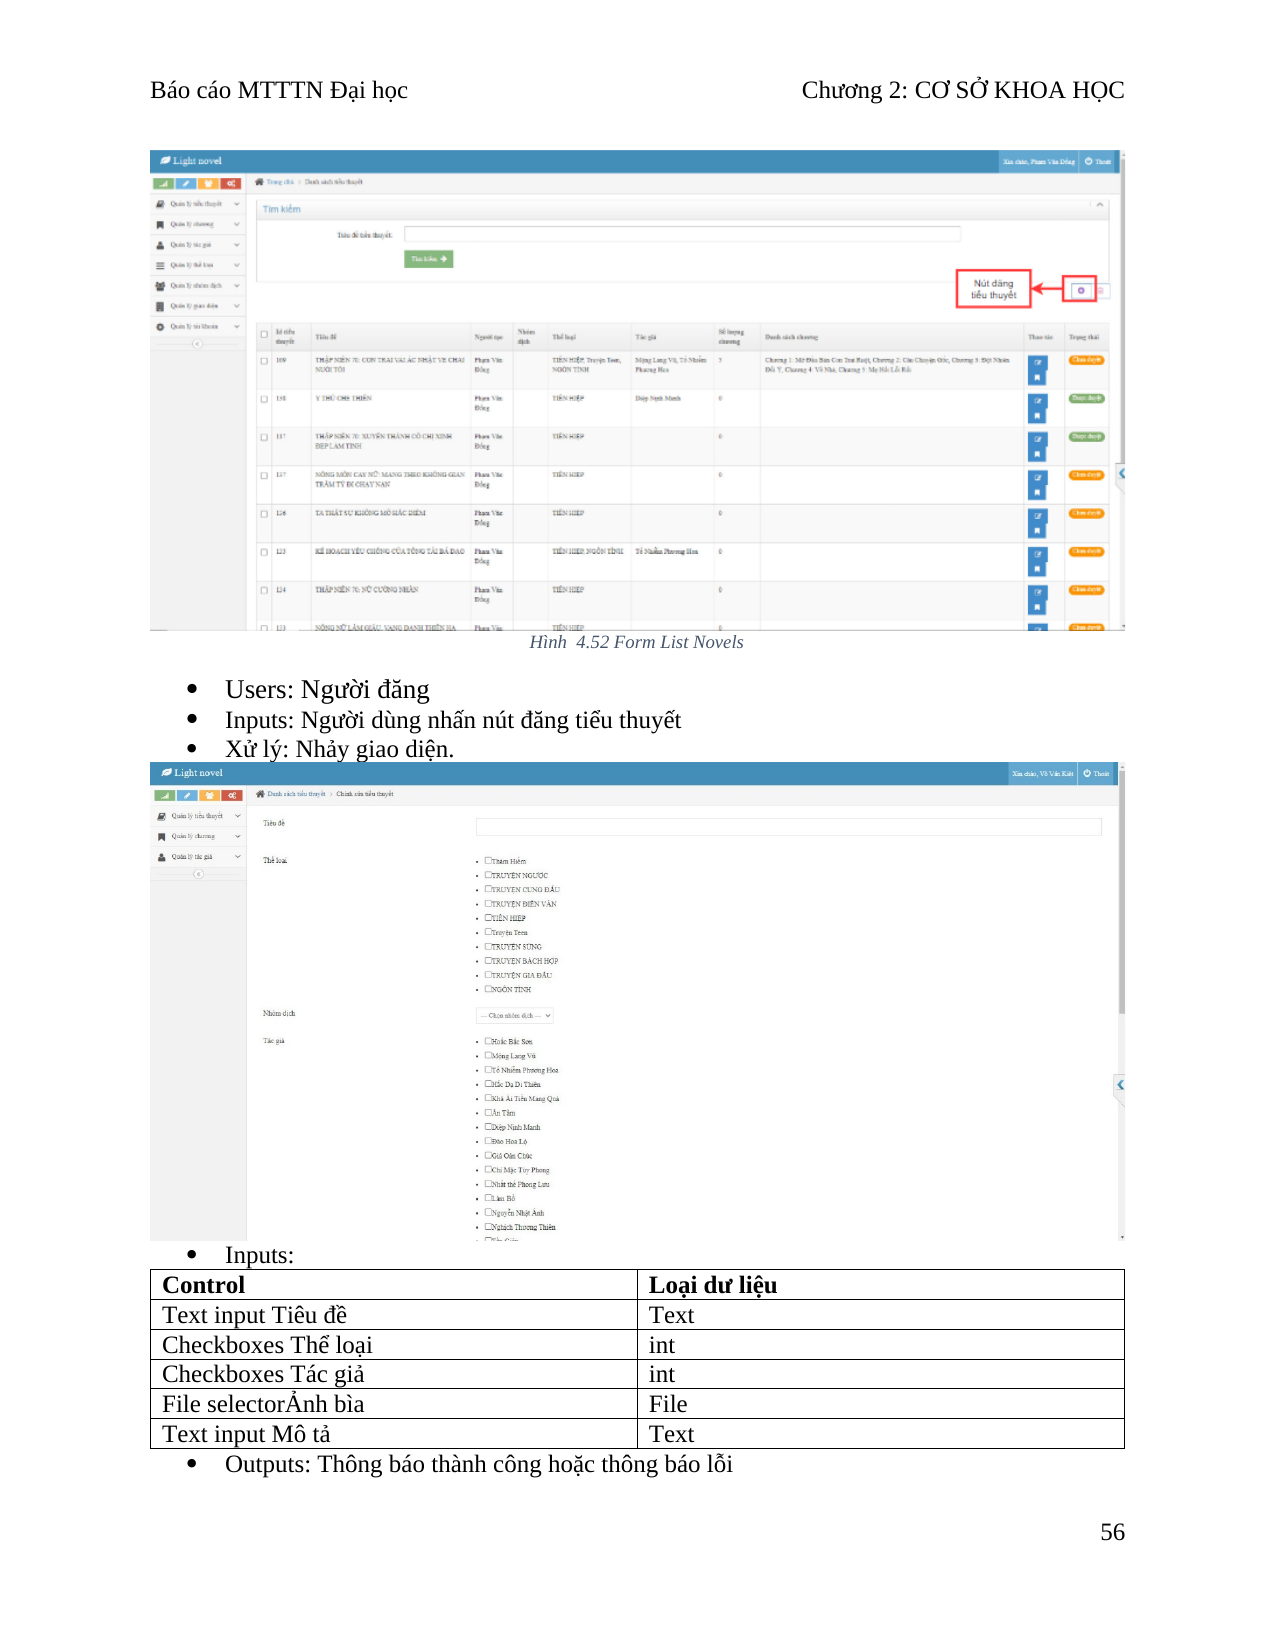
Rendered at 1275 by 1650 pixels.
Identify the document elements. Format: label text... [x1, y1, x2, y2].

table_cell int [638, 1330, 1124, 1358]
table_header Loại dư liệu [638, 1270, 1124, 1299]
table_cell Text input Mô tả [151, 1419, 637, 1448]
table_header Control [151, 1270, 637, 1299]
table_cell Checkboxes Thể loại [151, 1330, 637, 1358]
list Inputs: Người dùng nhấn nút đăng tiểu thuyết [187, 705, 1125, 734]
list Xử lý: Nhảy giao diện. [187, 734, 1125, 762]
table_cell Text input Tiêu đề [151, 1300, 637, 1329]
table_cell Text [638, 1419, 1124, 1448]
list Inputs: [187, 1241, 1125, 1269]
picture [150, 150, 1125, 631]
table_cell File [638, 1389, 1124, 1418]
table_cell Checkboxes Tác giả [151, 1360, 637, 1388]
table_cell Text [638, 1300, 1124, 1329]
table_cell int [638, 1360, 1124, 1388]
table_cell File selectorẢnh bìa [151, 1389, 637, 1418]
list Outputs: Thông báo thành công hoặc thông báo lỗi [187, 1449, 1125, 1478]
picture [150, 762, 1125, 1241]
list Users: Người đăng [187, 673, 1125, 705]
